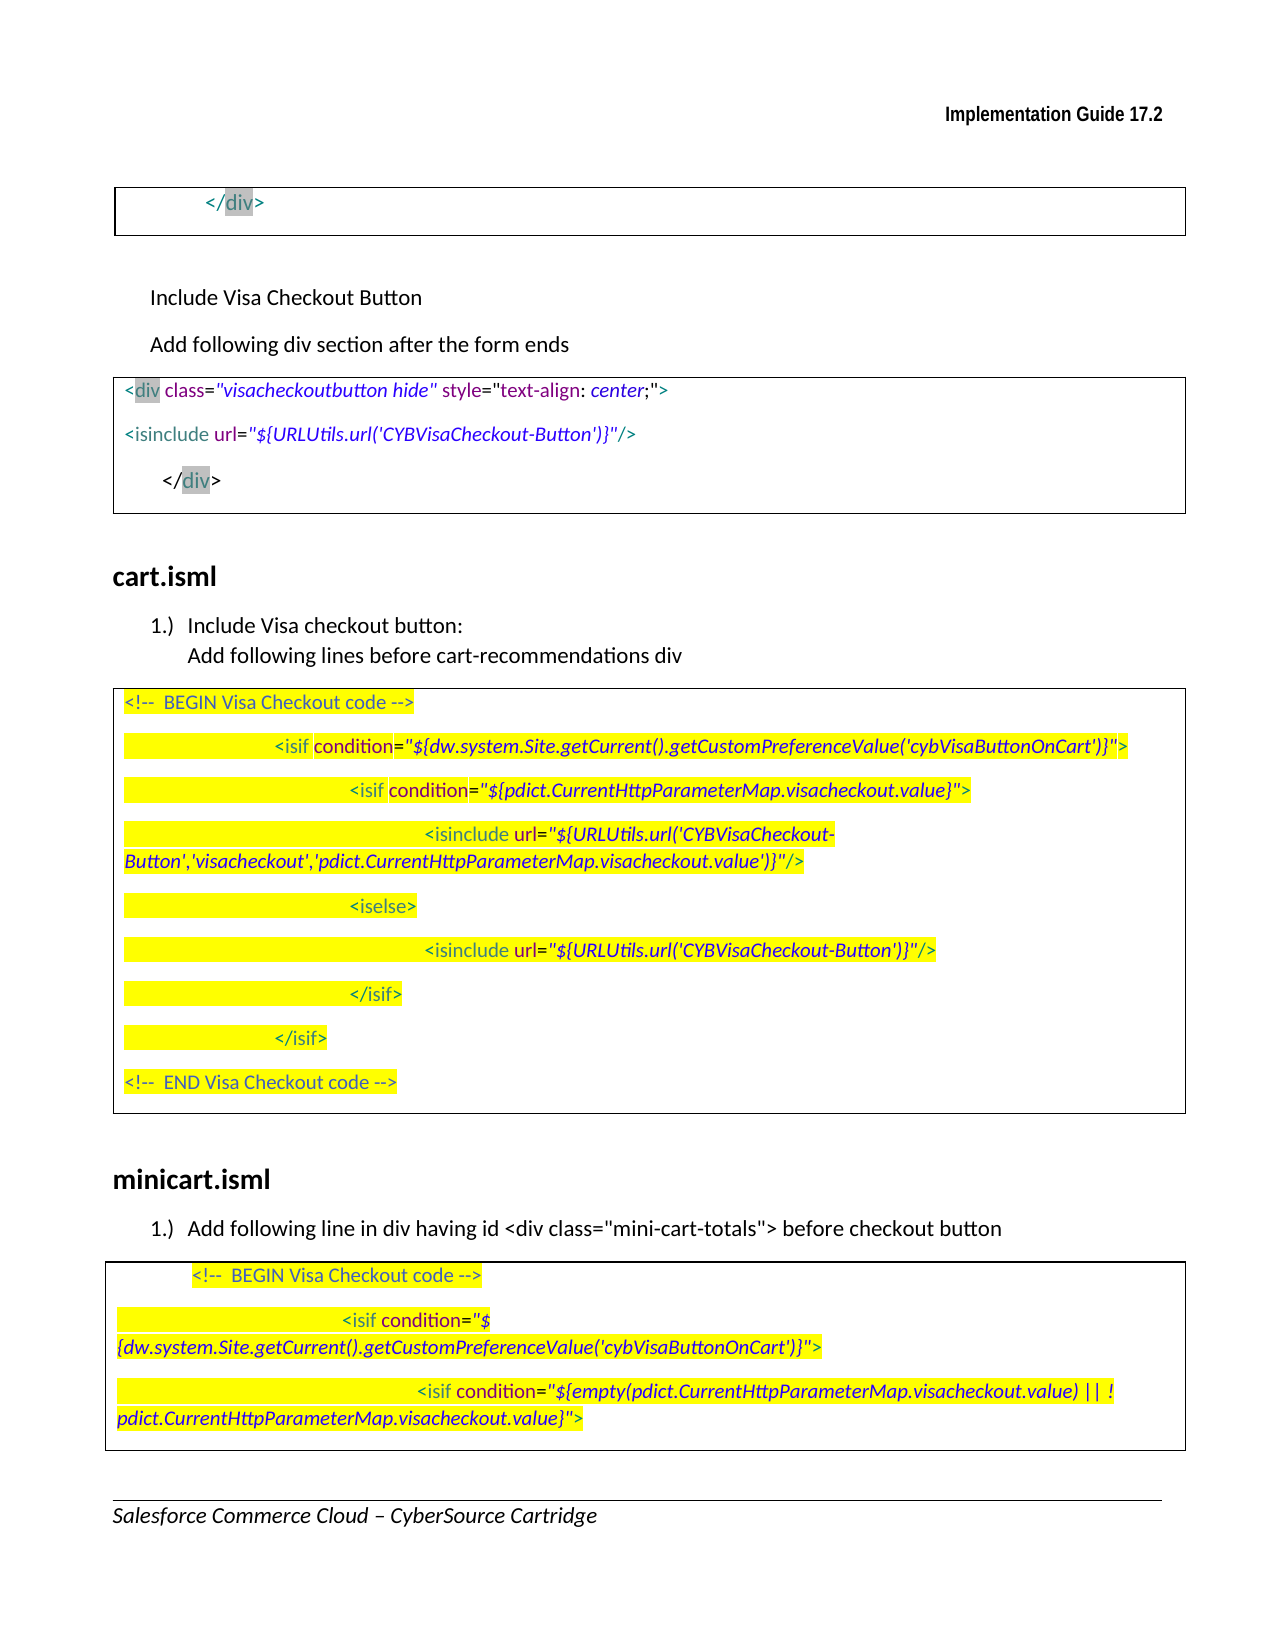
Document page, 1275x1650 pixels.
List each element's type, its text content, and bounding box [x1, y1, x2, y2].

table_header <div class="visacheckoutbutton hide" style="text-align: center;"> <isinclude url="${URLUtils.url('CYBVisaCheckout-Button')}"/> </div> [114, 378, 1185, 512]
subtitle cart.isml [112, 558, 1162, 593]
text Include Visa Checkout Button [150, 283, 1162, 311]
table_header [116, 188, 1185, 235]
list Add following line in div having id <div class="mini-cart-totals"> before checkout button [150, 1214, 1162, 1243]
list Include Visa checkout button: [150, 611, 1162, 639]
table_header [106, 1263, 1185, 1450]
list Add following lines before cart-recommendations div [187, 641, 1162, 669]
subtitle minicart.isml [112, 1161, 1162, 1197]
text Add following div section after the form ends [150, 330, 1162, 358]
table_header <!-- BEGIN Visa Checkout code --> <isif condition="${dw.system.Site.getCurrent().getCustomPreferenceValue('cybVisaButtonOnCart')}"> <isif condition="${pdict.CurrentHttpParameterMap.visacheckout.value}"> <isinclude url="${URLUtils.url('CYBVisaCheckout-Button','visacheckout','pdict.CurrentHttpParameterMap.visacheckout.value')}"/> <iselse> <isinclude url="${URLUtils.url('CYBVisaCheckout-Button')}"/> </isif> </isif> <!-- END Visa Checkout code --> [114, 689, 1185, 1113]
